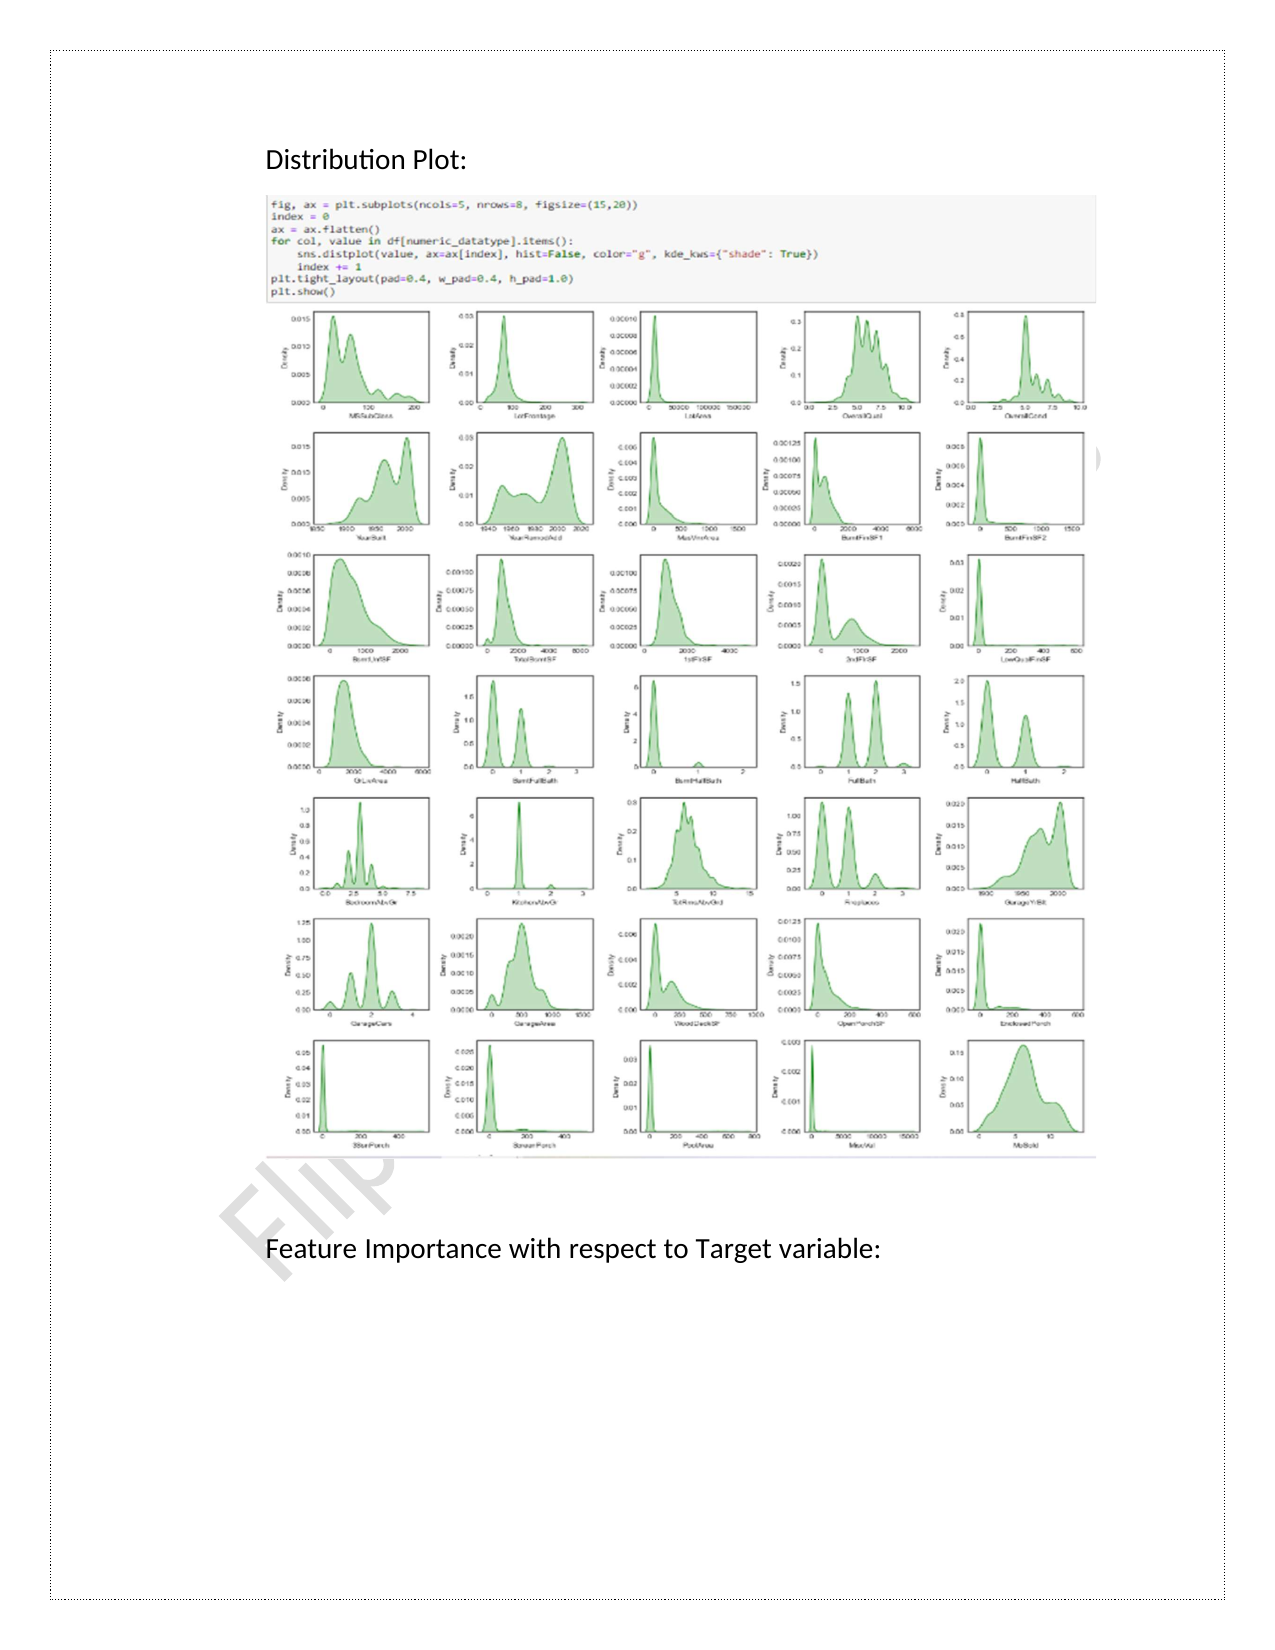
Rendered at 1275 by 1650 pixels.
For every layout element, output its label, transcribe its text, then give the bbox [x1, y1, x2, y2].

text Feature Importance with respect to Target variable: [265, 1230, 1161, 1266]
picture [265, 195, 1097, 1159]
text Distribution Plot: [265, 141, 1161, 177]
